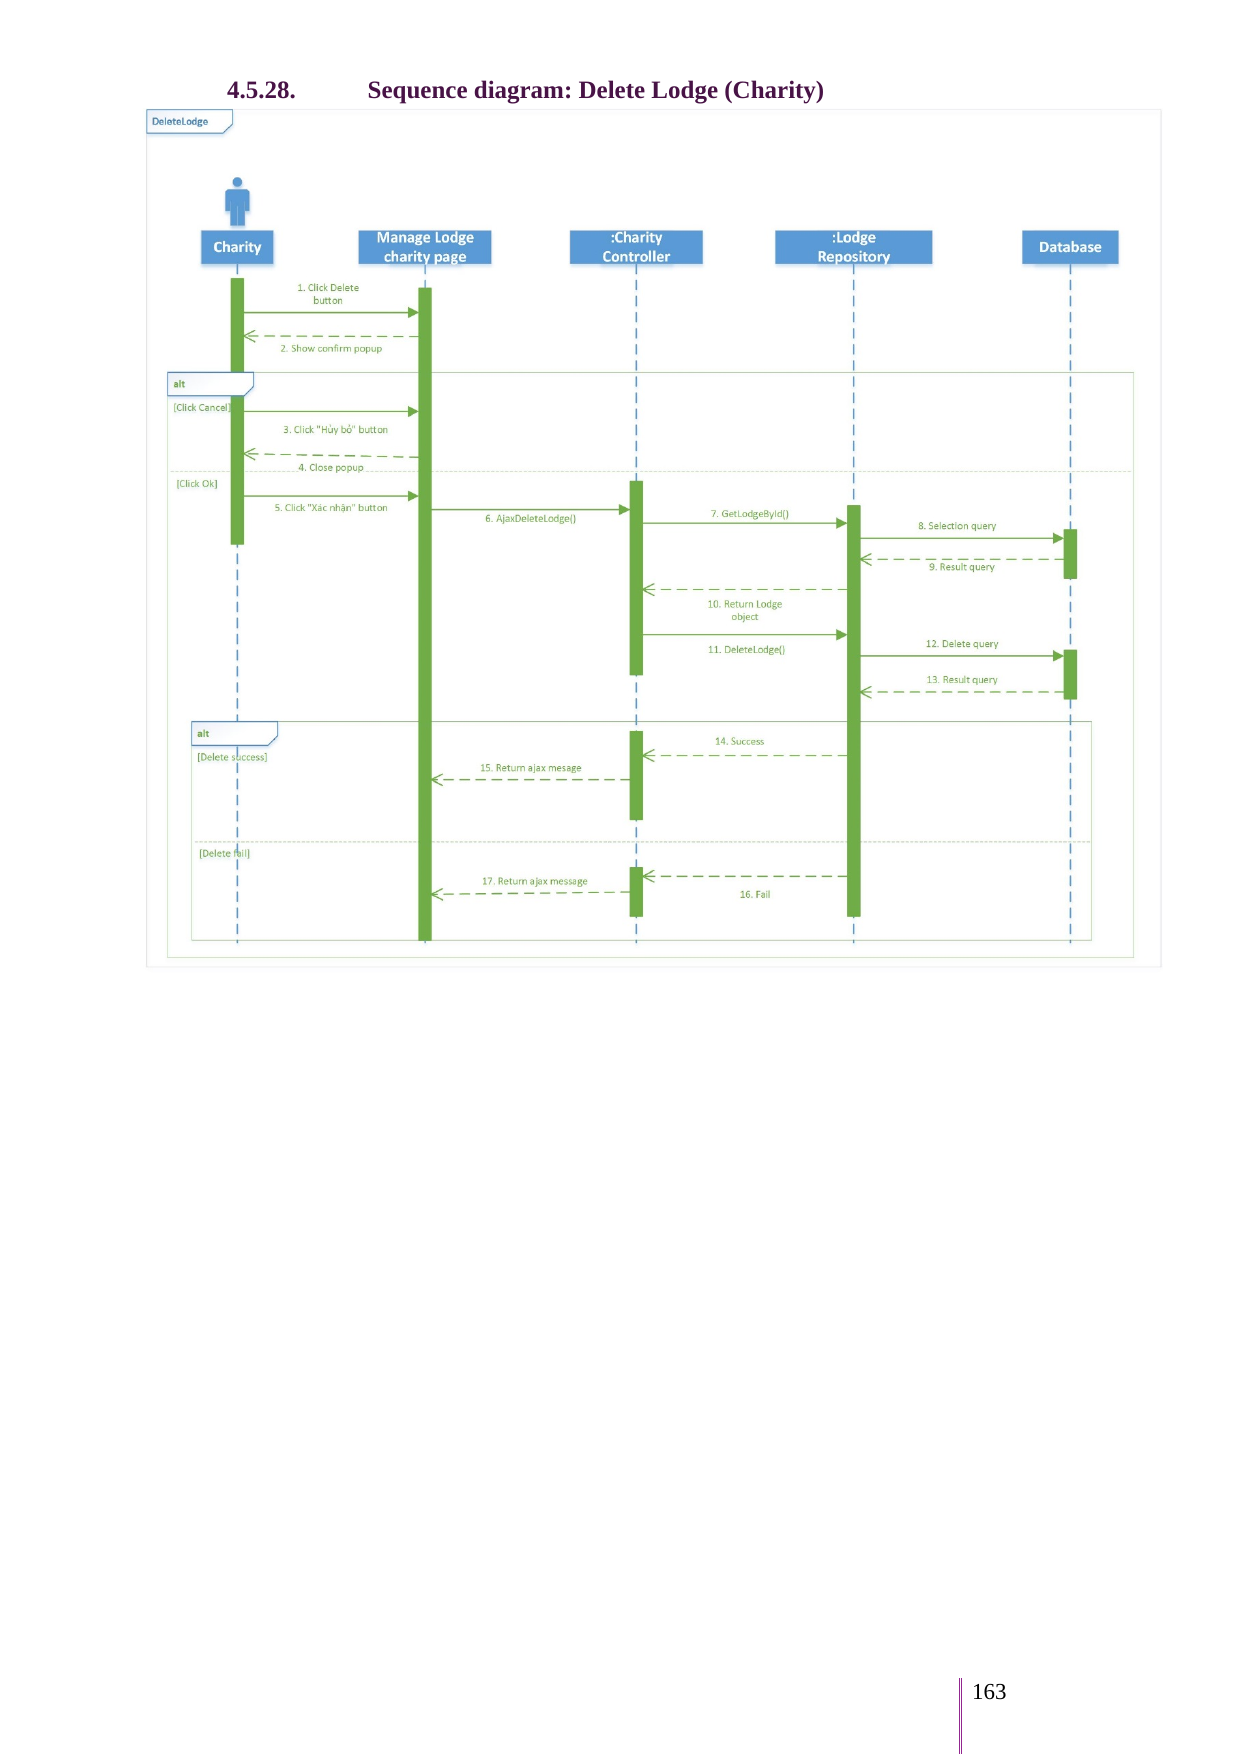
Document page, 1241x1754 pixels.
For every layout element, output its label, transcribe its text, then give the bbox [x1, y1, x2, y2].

picture [142, 108, 1166, 974]
subtitle Sequence diagram: Delete Lodge (Charity) [227, 75, 1165, 104]
